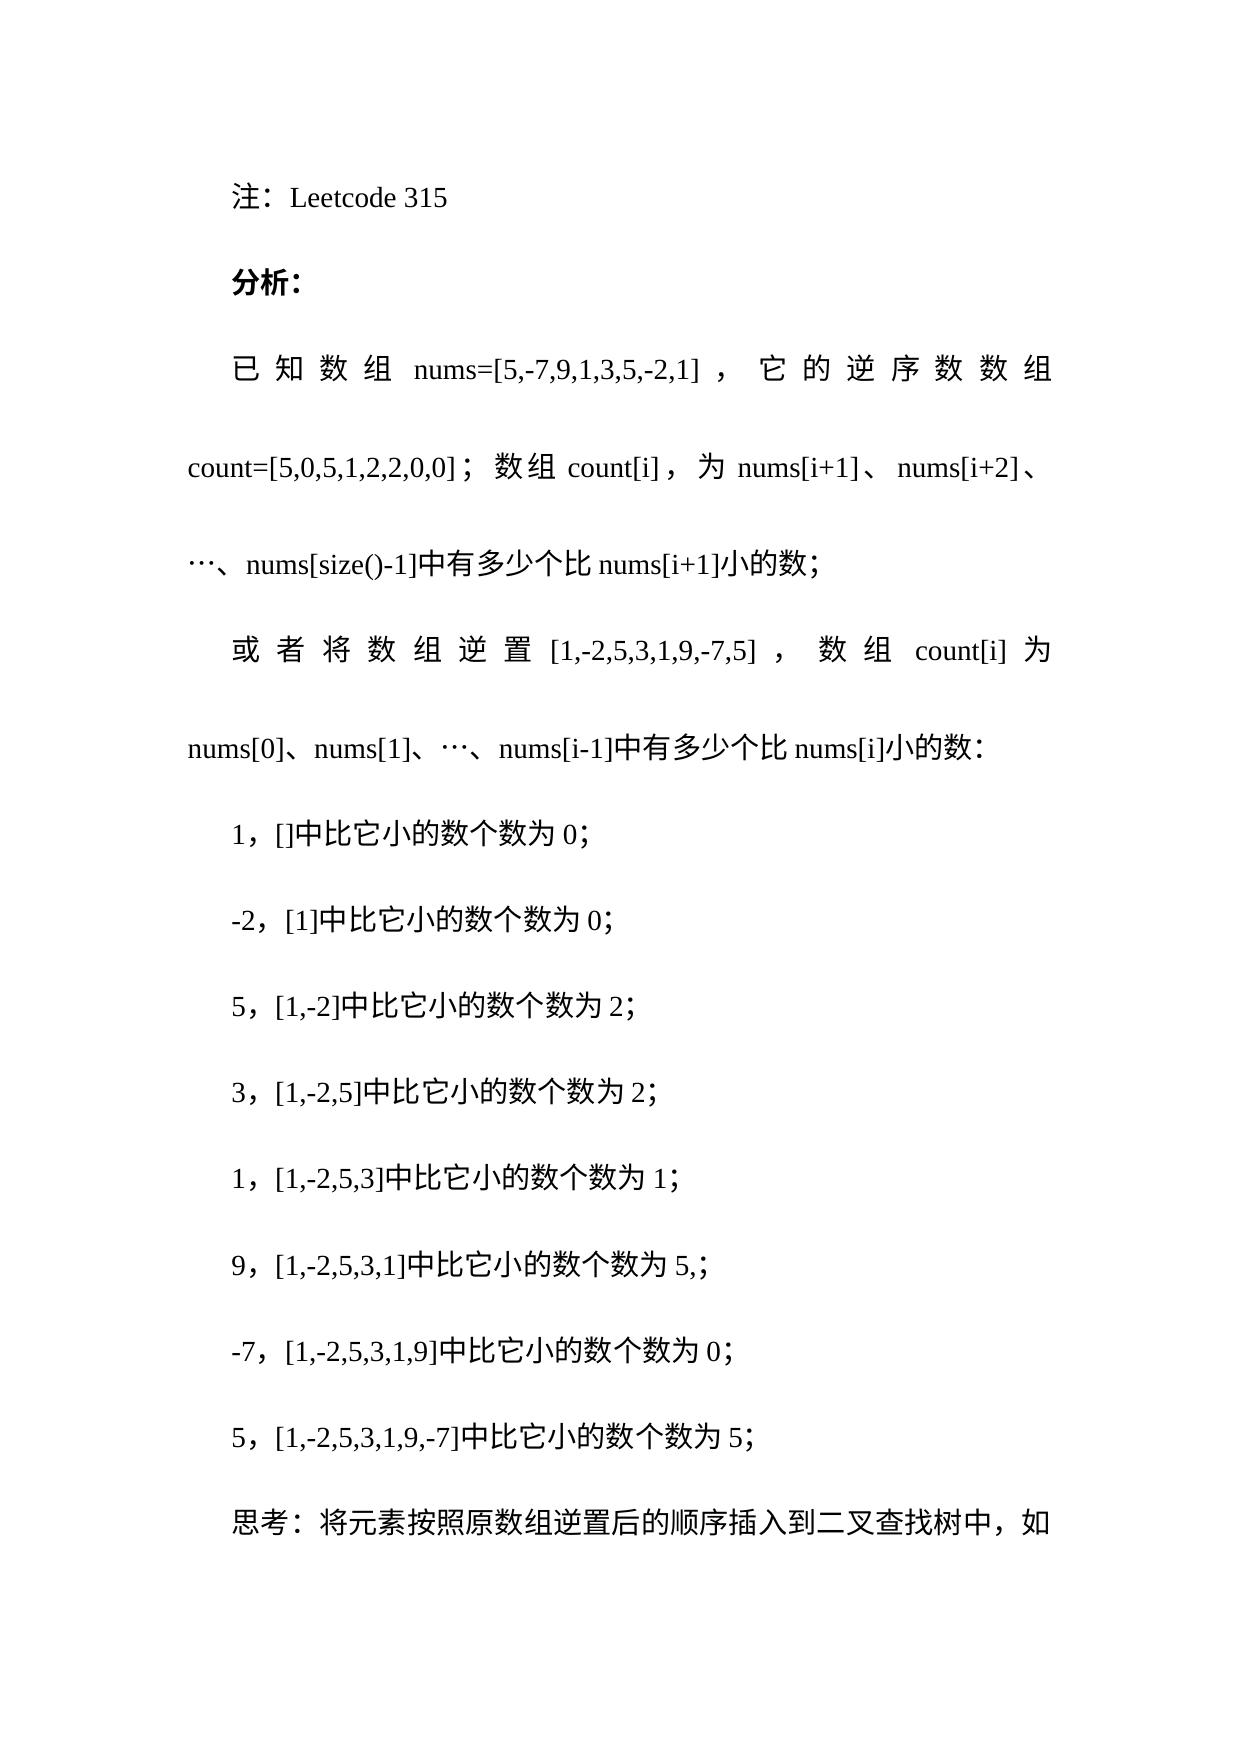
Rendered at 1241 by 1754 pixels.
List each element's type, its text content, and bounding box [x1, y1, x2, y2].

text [187, 1488, 1053, 1553]
text 1，[]中比它小的数个数为0； [187, 799, 1053, 864]
text 9，[1,-2,5,3,1]中比它小的数个数为5,； [187, 1230, 1053, 1295]
text -2，[1]中比它小的数个数为0； [187, 885, 1053, 950]
text 或者将数组逆置[1,-2,5,3,1,9,-7,5]，数组count[i]为nums[0]、nums[1]、…、nums[i-1]中有多少个比nums[i]小的数： [187, 615, 1053, 778]
text 5，[1,-2,5,3,1,9,-7]中比它小的数个数为5； [187, 1402, 1053, 1467]
text 已知数组nums=[5,-7,9,1,3,5,-2,1]，它的逆序数数组count=[5,0,5,1,2,2,0,0]；数组count[i]，为nums[i+1]、nums[i+2]、…、nums[size()-1]中有多少个比nums[i+1]小的数； [187, 334, 1053, 594]
text 5，[1,-2]中比它小的数个数为2； [187, 971, 1053, 1036]
text 1，[1,-2,5,3]中比它小的数个数为1； [187, 1144, 1053, 1209]
text 注：Leetcode 315 [187, 162, 1053, 227]
text -7，[1,-2,5,3,1,9]中比它小的数个数为0； [187, 1316, 1053, 1381]
text 分析： [187, 248, 1053, 313]
text 3，[1,-2,5]中比它小的数个数为2； [187, 1057, 1053, 1122]
